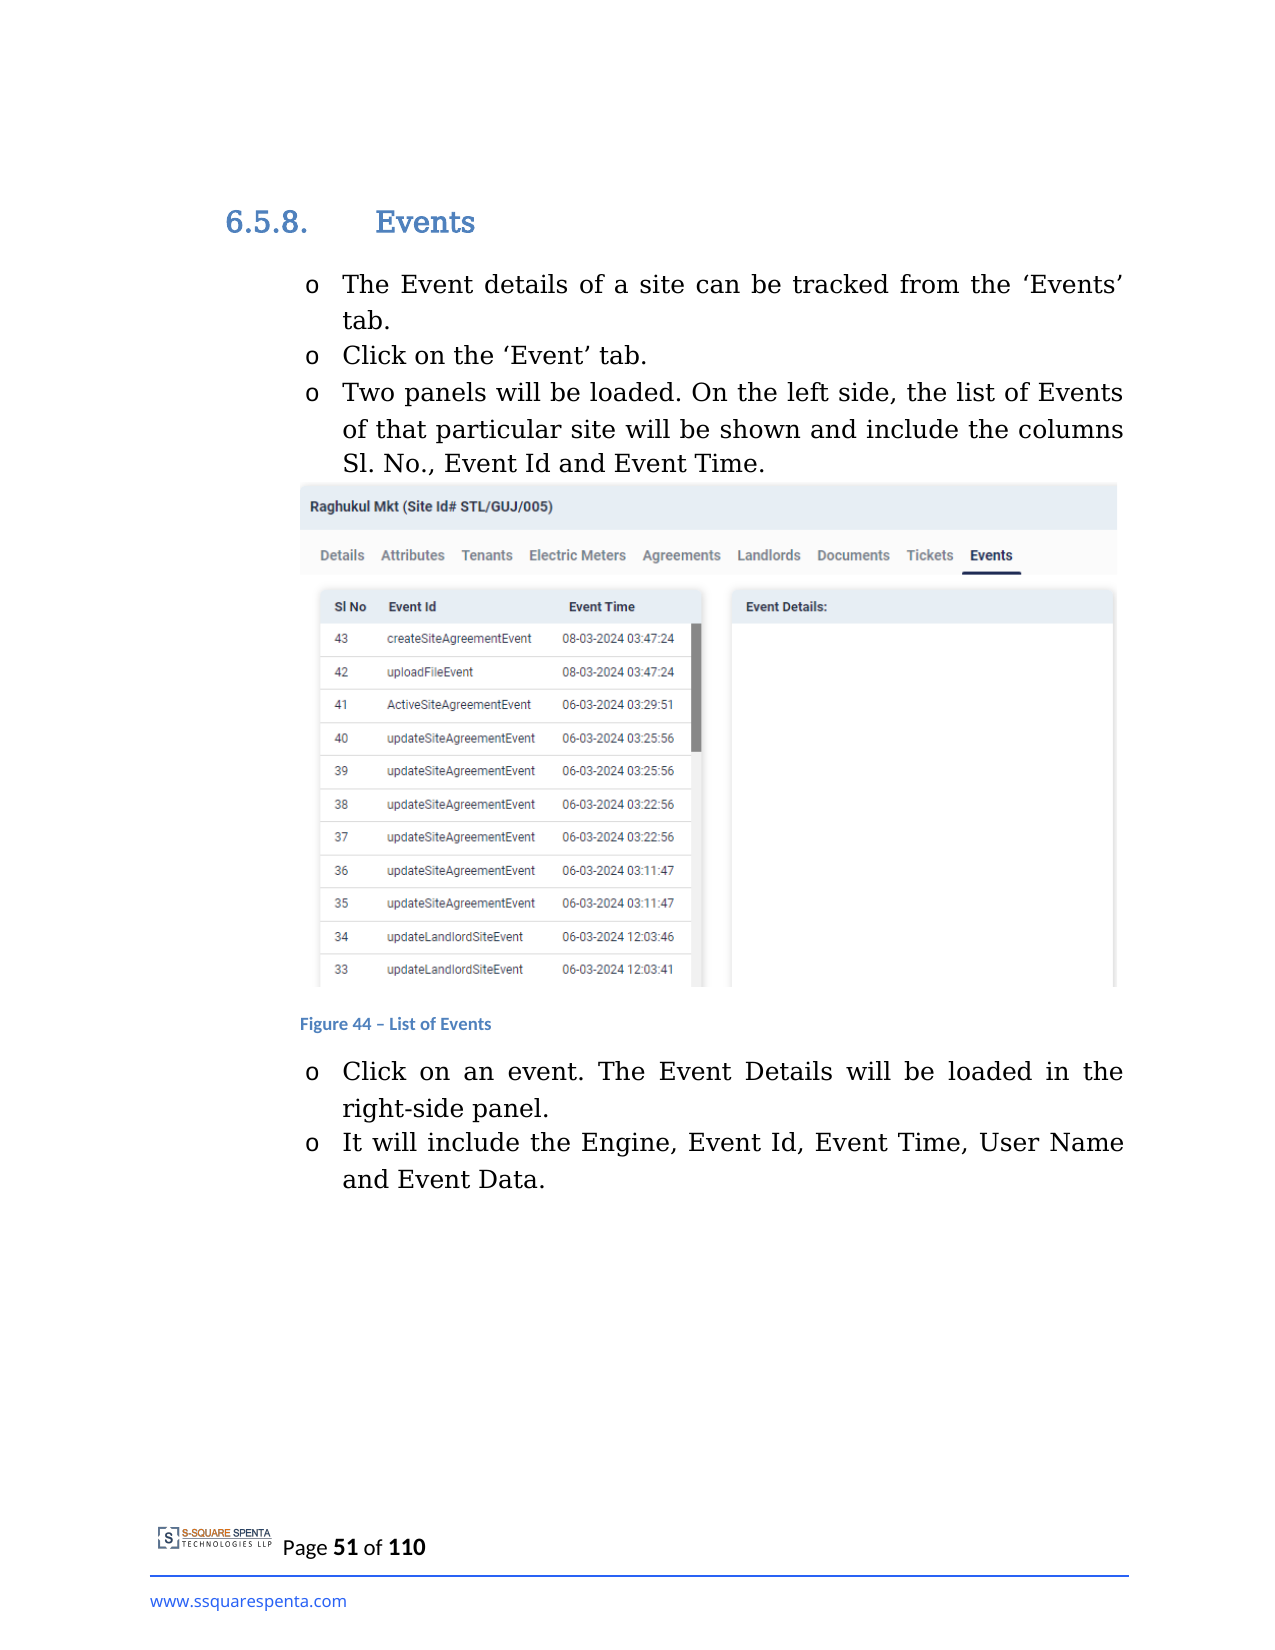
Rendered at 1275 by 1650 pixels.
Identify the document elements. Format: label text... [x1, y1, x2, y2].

picture [150, 1520, 283, 1556]
list The Event details of a site can be tracked from the ‘Events’ tab. [304, 268, 1125, 335]
picture [300, 482, 1118, 987]
list Click on an event. The Event Details will be loaded in the right-side panel. [304, 1056, 1125, 1123]
list It will include the Engine, Event Id, Event Time, User Name and Event Data. [304, 1127, 1125, 1194]
list Click on the ‘Event’ tab. [304, 339, 1125, 372]
list Two panels will be loaded. On the left side, the list of Events of that particular site will be shown and include the columns Sl. No., Event Id and Event Time. [304, 377, 1125, 478]
subtitle Events [225, 203, 1125, 238]
text Figure 44 – List of Events [225, 1012, 1125, 1035]
